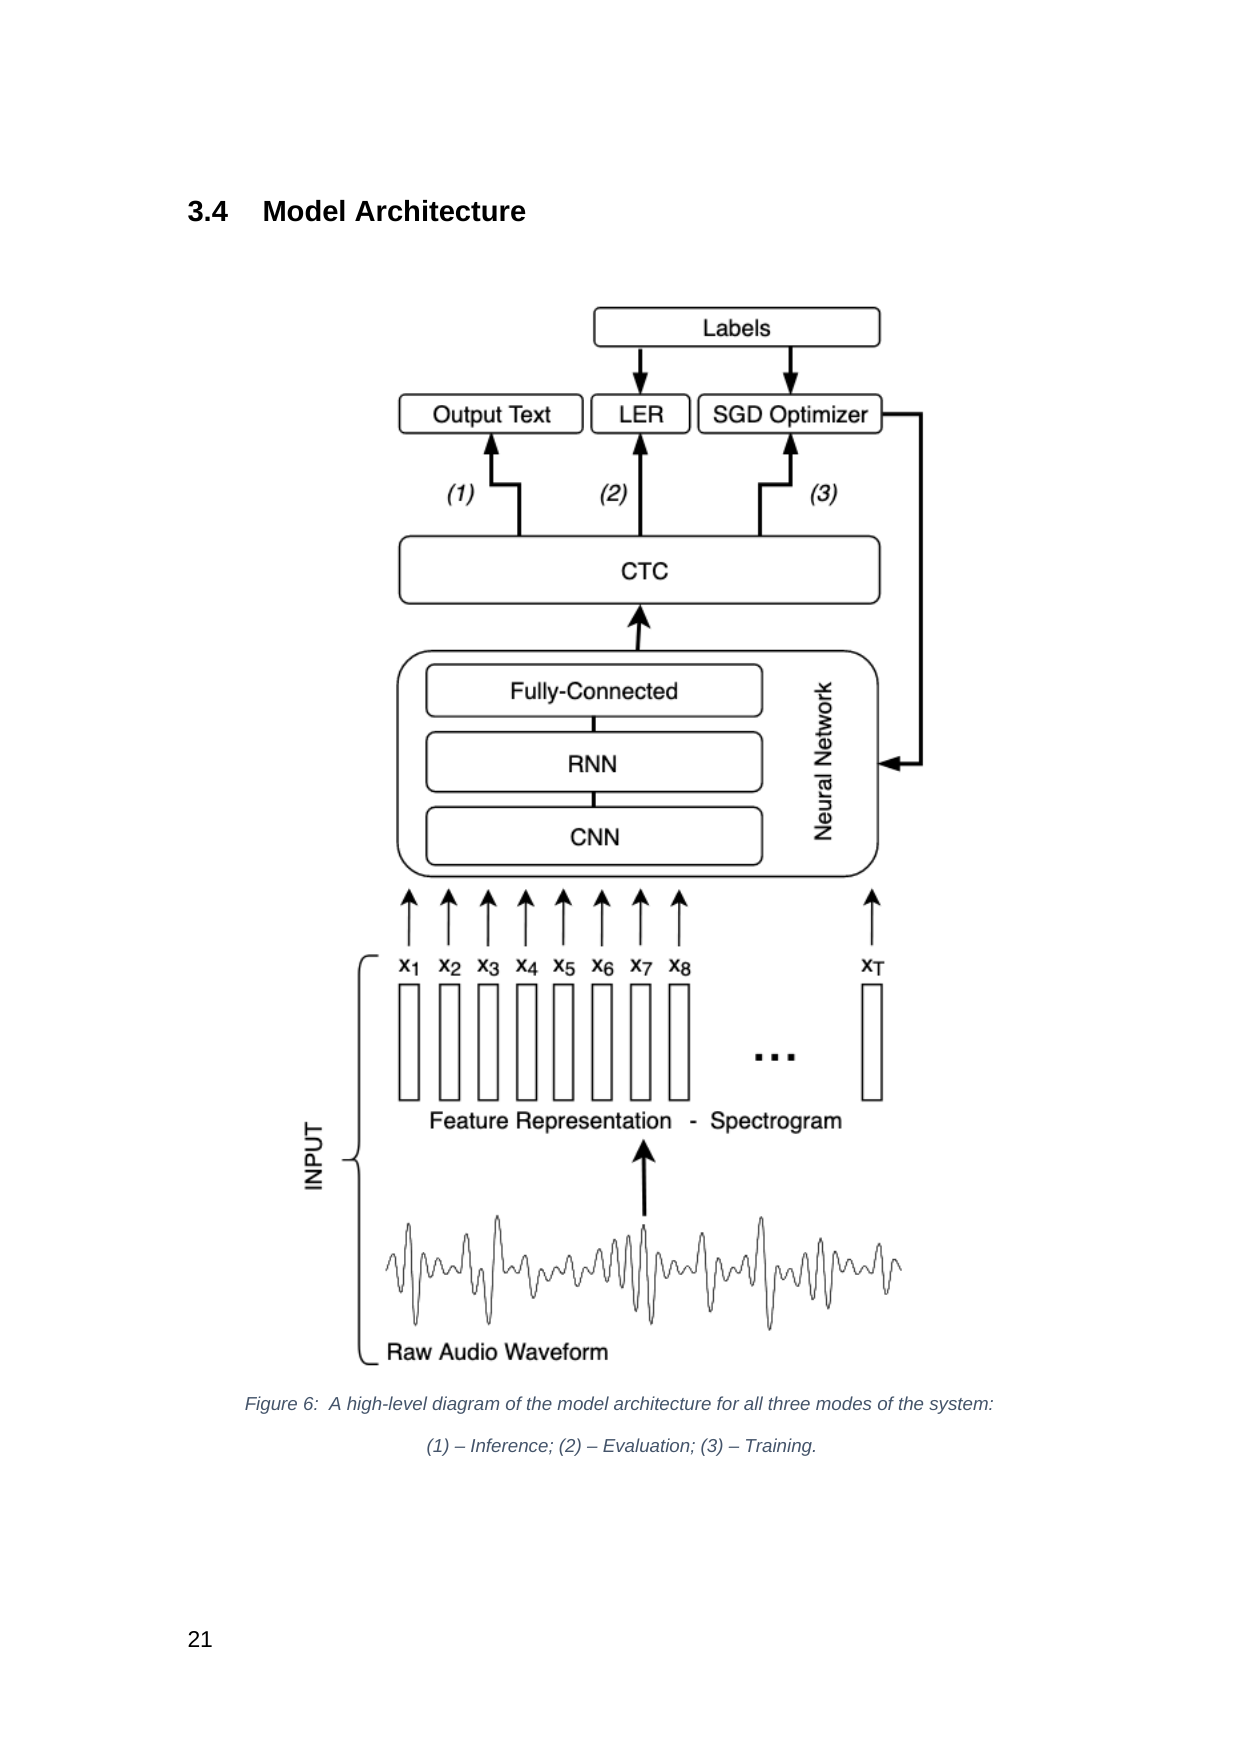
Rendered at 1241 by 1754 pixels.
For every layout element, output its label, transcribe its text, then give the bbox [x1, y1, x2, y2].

text Figure : A high-level diagram of the model architecture for all three modes of the system: [187, 1393, 1053, 1414]
picture [282, 283, 958, 1380]
text (1) – Inference; (2) – Evaluation; (3) – Training. [187, 1435, 1053, 1457]
subtitle Model Architecture [187, 194, 1053, 227]
